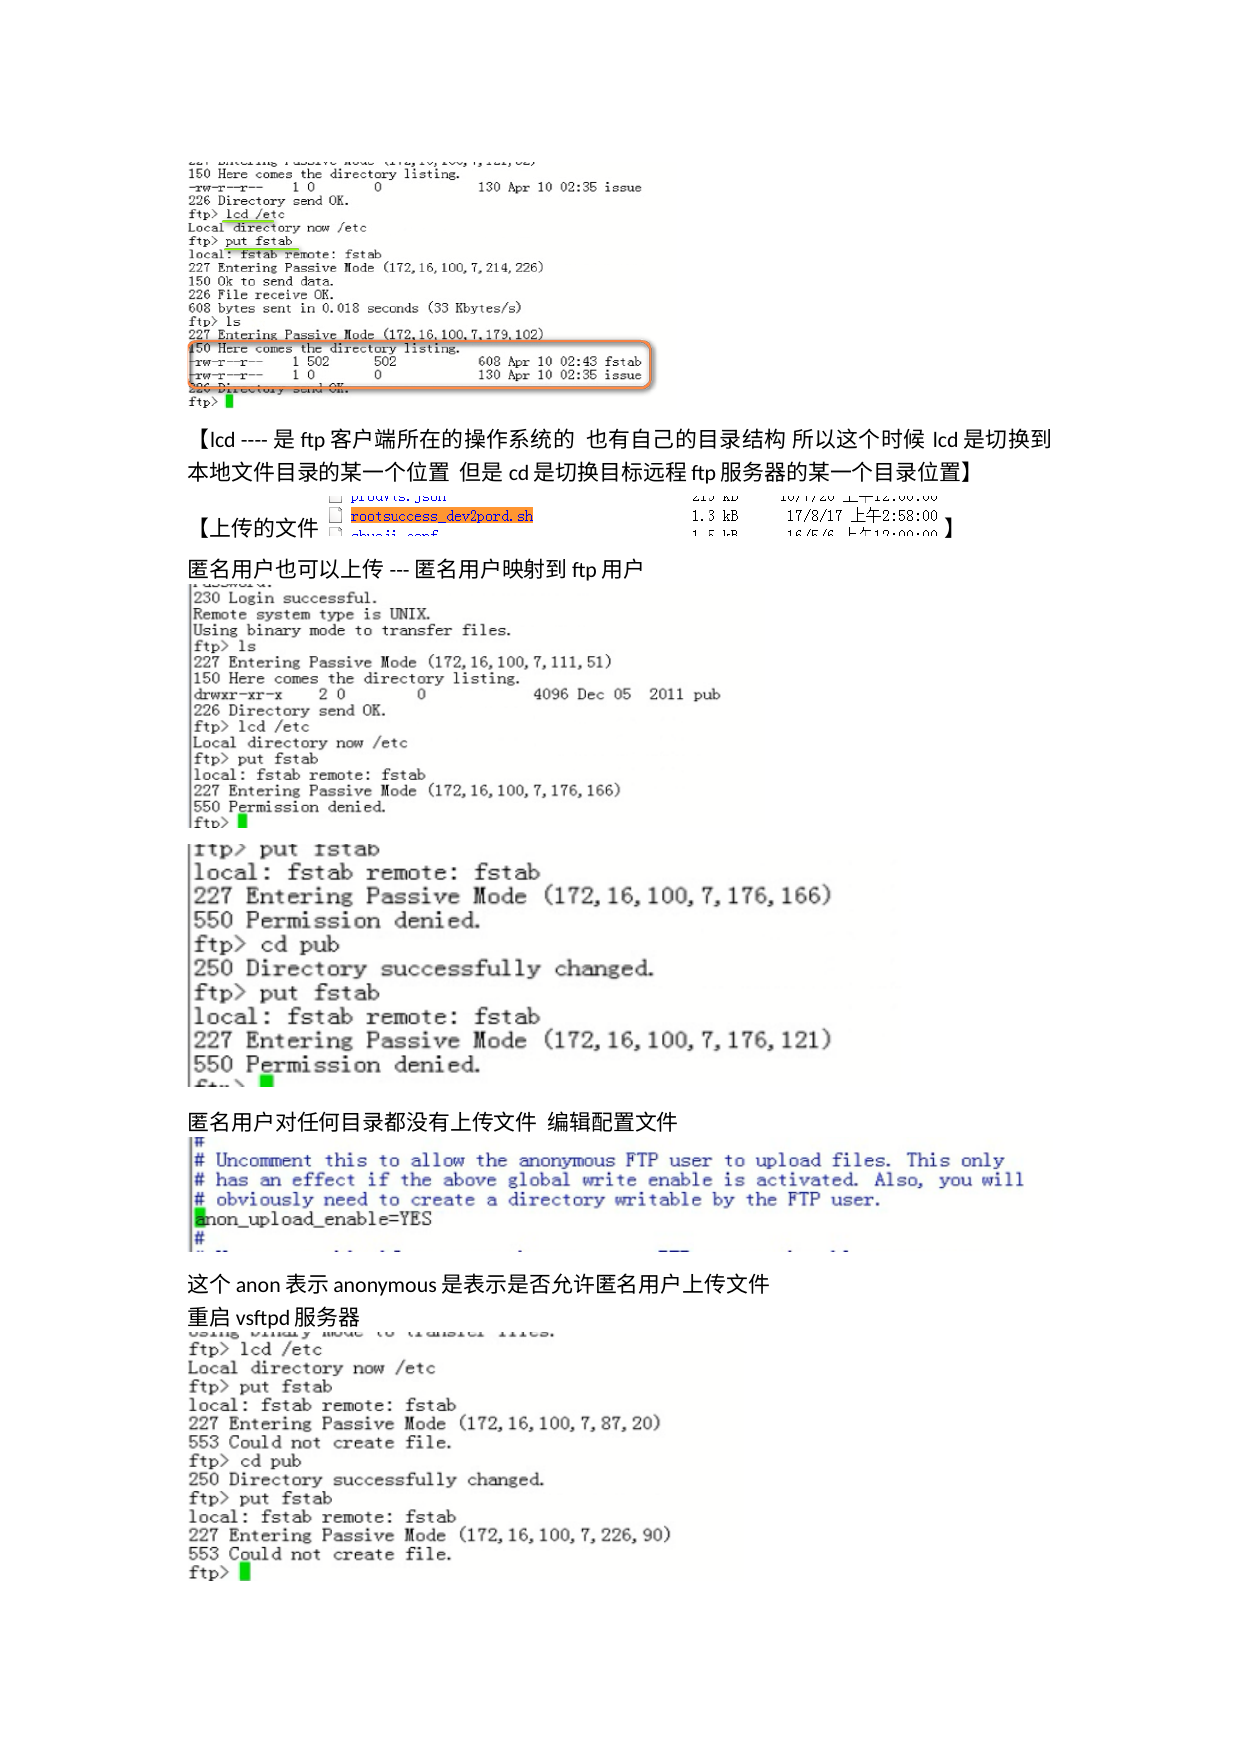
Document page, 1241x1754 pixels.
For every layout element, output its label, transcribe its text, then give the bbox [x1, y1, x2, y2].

text 匿名用户也可以上传 --- 匿名用户映射到ftp用户 [187, 552, 1053, 584]
text 重启vsftpd服务器 [187, 1299, 1053, 1332]
picture [187, 1137, 1053, 1252]
picture [187, 1332, 744, 1581]
text 【lcd ---- 是ftp客户端所在的操作系统的 也有自己的目录结构 所以这个时候lcd是切换到本地文件目录的某一个位置 但是 cd是切换目标远程ftp服务器的某一个目录位置】 [187, 422, 1053, 487]
text 这个anon表示anonymous 是表示是否允许匿名用户上传文件 [187, 1267, 1053, 1299]
picture [187, 162, 677, 410]
picture [187, 584, 766, 828]
picture [187, 844, 902, 1087]
text 匿名用户对任何目录都没有上传文件 编辑配置文件 [187, 1104, 1053, 1137]
picture [318, 496, 944, 536]
